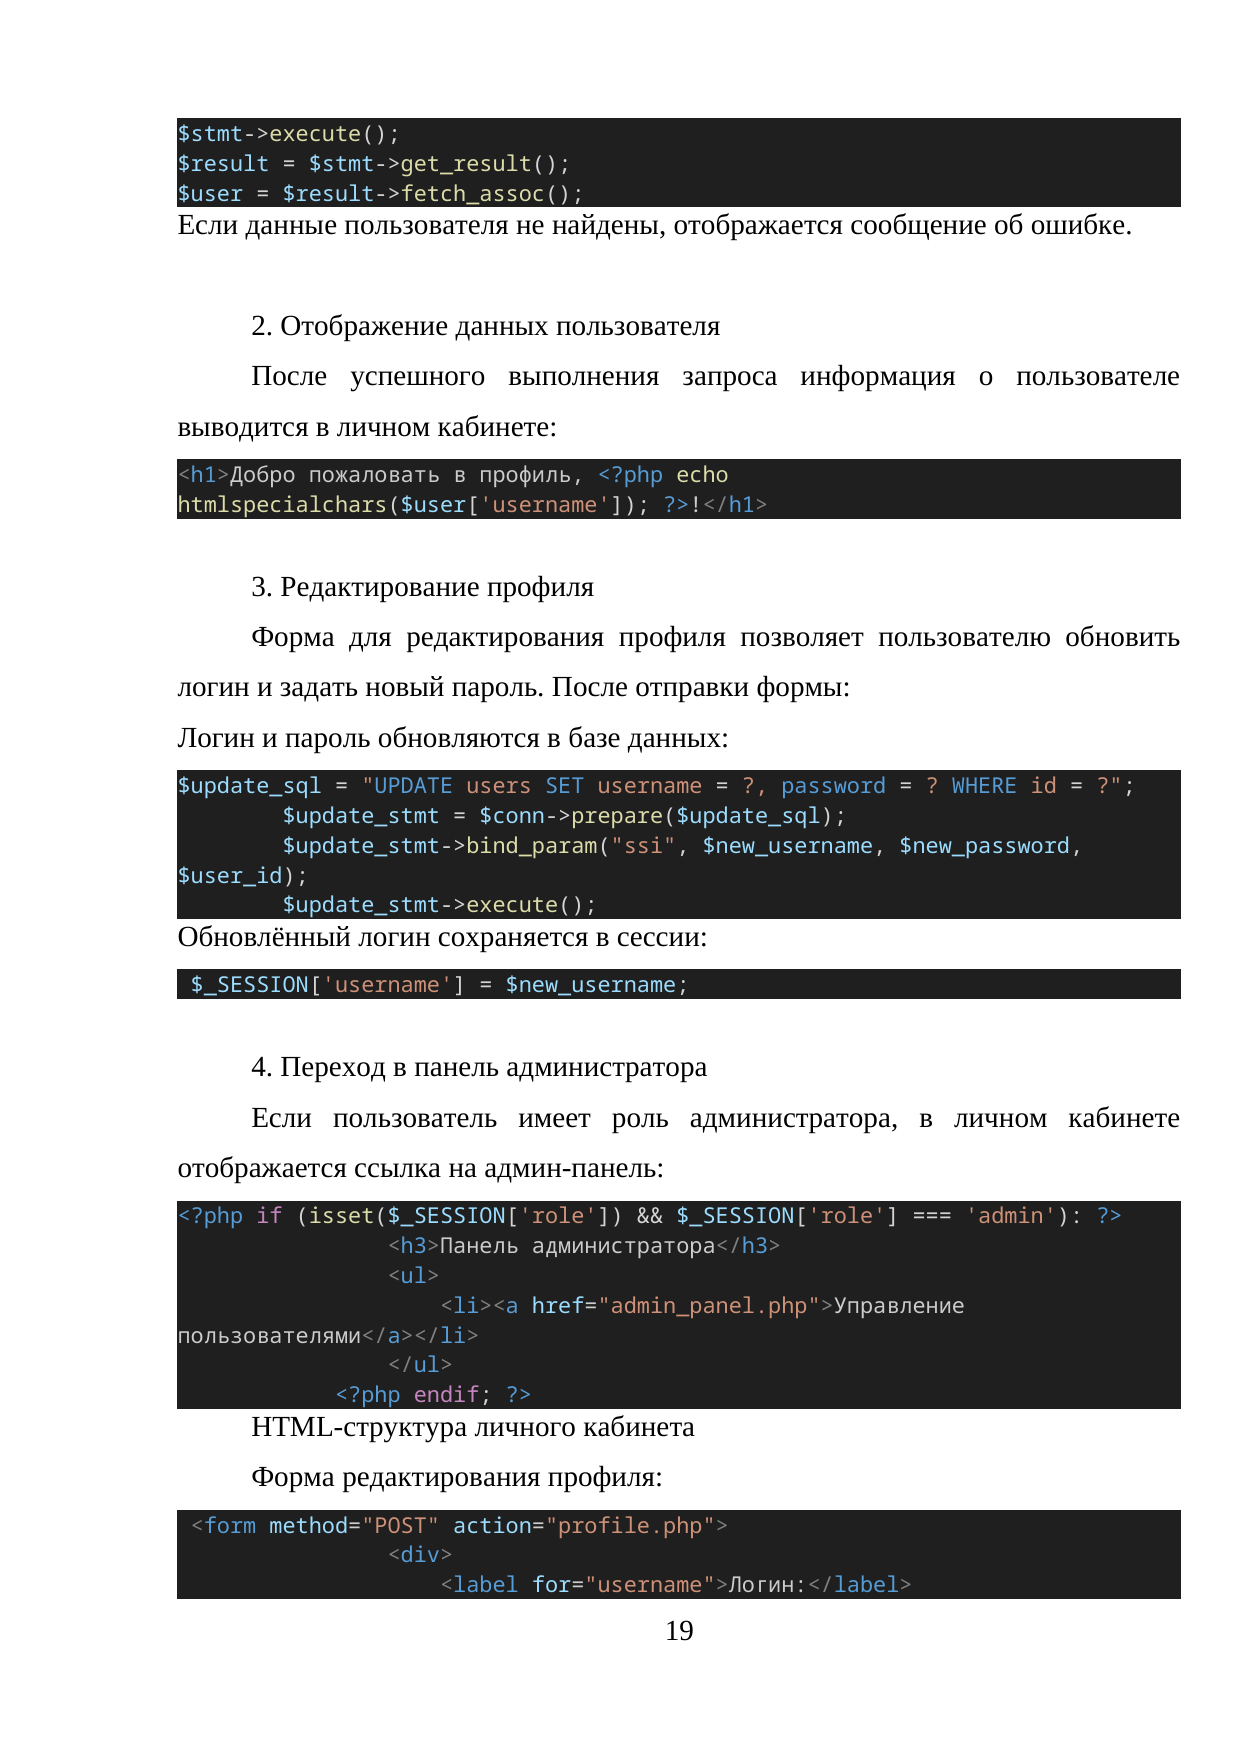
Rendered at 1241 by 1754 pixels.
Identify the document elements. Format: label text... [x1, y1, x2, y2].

text Форма для редактирования профиля позволяет пользователю обновить логин и задать новый пароль. После отправки формы: [177, 619, 1181, 703]
text <label for="username">Логин:</label> [177, 1569, 1181, 1599]
text </ul> [177, 1349, 1181, 1379]
text $update_sql = "UPDATE users SET username = ?, password = ? WHERE id = ?"; [177, 770, 1181, 800]
text 2. Отображение данных пользователя [177, 258, 1181, 342]
text <h3>Панель администратора</h3> [177, 1230, 1181, 1260]
text После успешного выполнения запроса информация о пользователе выводится в личном кабинете: [177, 358, 1181, 442]
text Если данные пользователя не найдены, отображается сообщение об ошибке. [177, 207, 1181, 241]
text <ul> [177, 1260, 1181, 1290]
text $stmt->execute(); [177, 118, 1181, 148]
text <li><a href="admin_panel.php">Управление пользователями</a></li> [177, 1290, 1181, 1349]
text <h1>Добро пожаловать в профиль, <?php echo htmlspecialchars($user['username']); ?>!</h1> [177, 459, 1181, 519]
text $update_stmt->execute(); [177, 889, 1181, 919]
text Обновлённый логин сохраняется в сессии: [177, 919, 1181, 953]
text $user = $result->fetch_assoc(); [177, 178, 1181, 207]
text <?php if (isset($_SESSION['role']) && $_SESSION['role'] === 'admin'): ?> [177, 1201, 1181, 1230]
text Форма редактирования профиля: [177, 1459, 1181, 1493]
text HTML-структура личного кабинета [177, 1409, 1181, 1443]
text $_SESSION['username'] = $new_username; [177, 969, 1181, 999]
text $update_stmt->bind_param("ssi", $new_username, $new_password, $user_id); [177, 830, 1181, 889]
text Логин и пароль обновляются в базе данных: [177, 720, 1181, 753]
text Если пользователь имеет роль администратора, в личном кабинете отображается ссылка на админ-панель: [177, 1100, 1181, 1184]
text <form method="POST" action="profile.php"> [177, 1510, 1181, 1539]
text <?php endif; ?> [177, 1379, 1181, 1409]
text 4. Переход в панель администратора [177, 999, 1181, 1083]
text $result = $stmt->get_result(); [177, 148, 1181, 178]
text $update_stmt = $conn->prepare($update_sql); [177, 800, 1181, 830]
text <div> [177, 1539, 1181, 1569]
text 3. Редактирование профиля [177, 519, 1181, 602]
